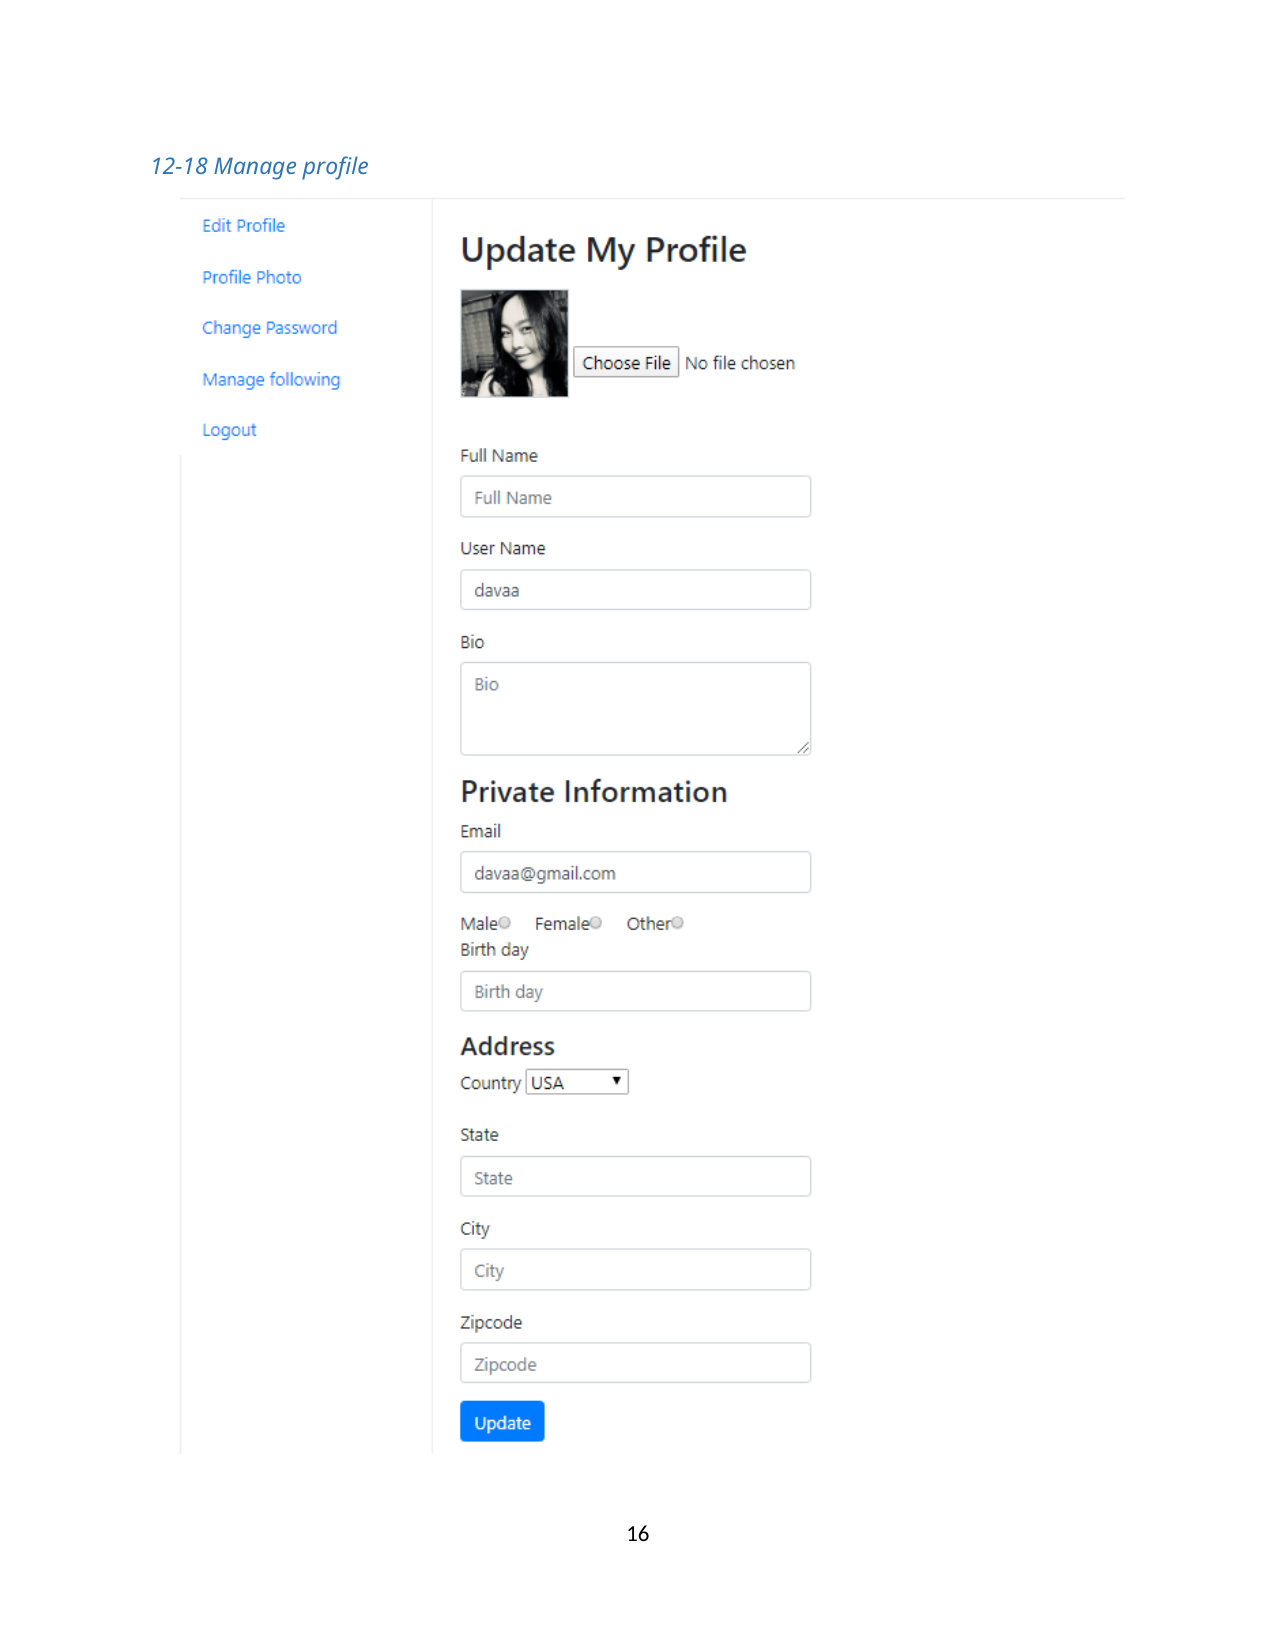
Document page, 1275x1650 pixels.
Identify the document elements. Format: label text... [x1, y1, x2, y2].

picture [150, 183, 1125, 1454]
subtitle 12-18 Manage profile [150, 150, 1125, 181]
